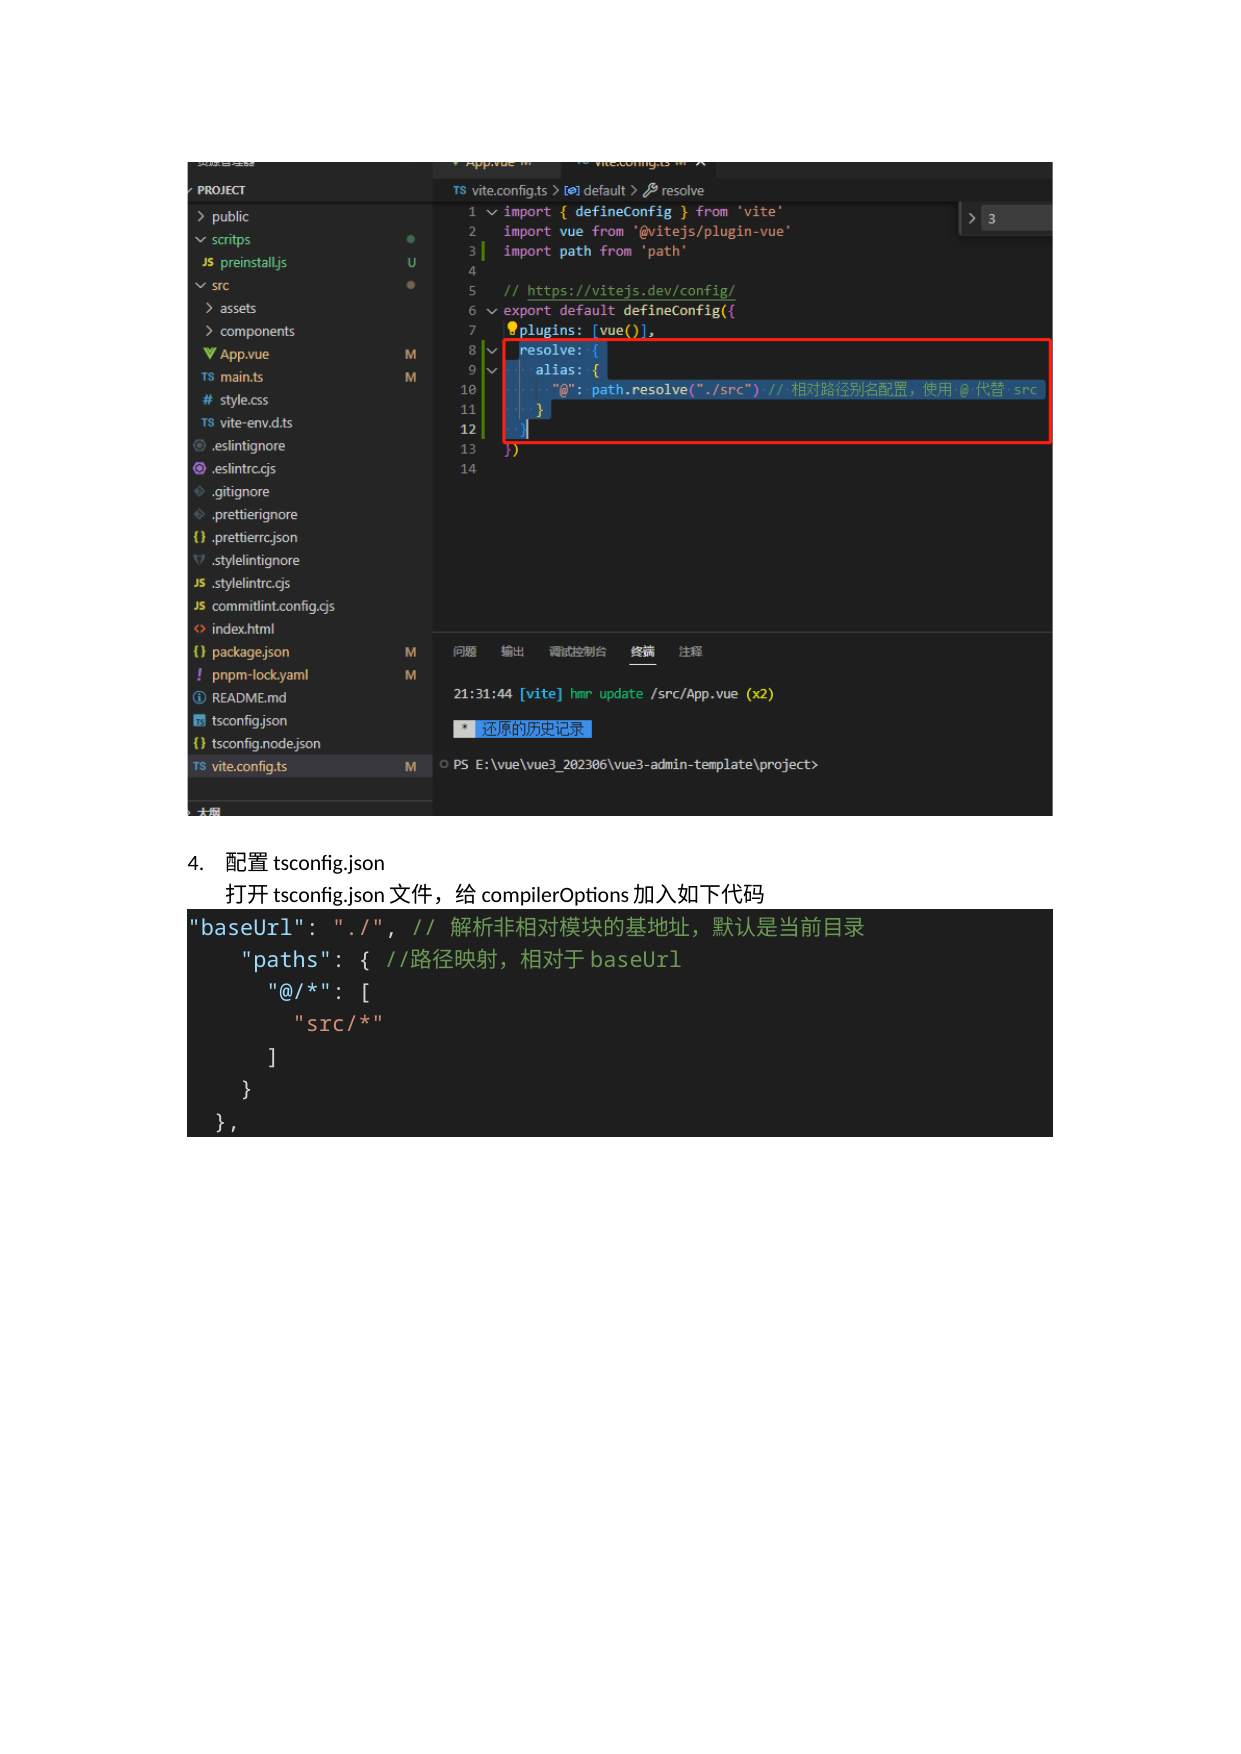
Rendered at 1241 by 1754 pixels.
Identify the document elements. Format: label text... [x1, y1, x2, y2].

text "baseUrl": "./", // 解析非相对模块的基地址，默认是当前目录 [187, 909, 1053, 942]
text "paths": { //路径映射，相对于baseUrl [187, 942, 1053, 974]
text }, [187, 1104, 1053, 1137]
text ] [187, 1039, 1053, 1072]
list 打开tsconfig.json文件，给compilerOptions加入如下代码 [225, 877, 1053, 909]
picture [187, 162, 1053, 816]
text } [187, 1072, 1053, 1104]
list 配置tsconfig.json [187, 844, 1053, 877]
text "@/*": [ [187, 974, 1053, 1007]
text "src/*" [187, 1007, 1053, 1039]
